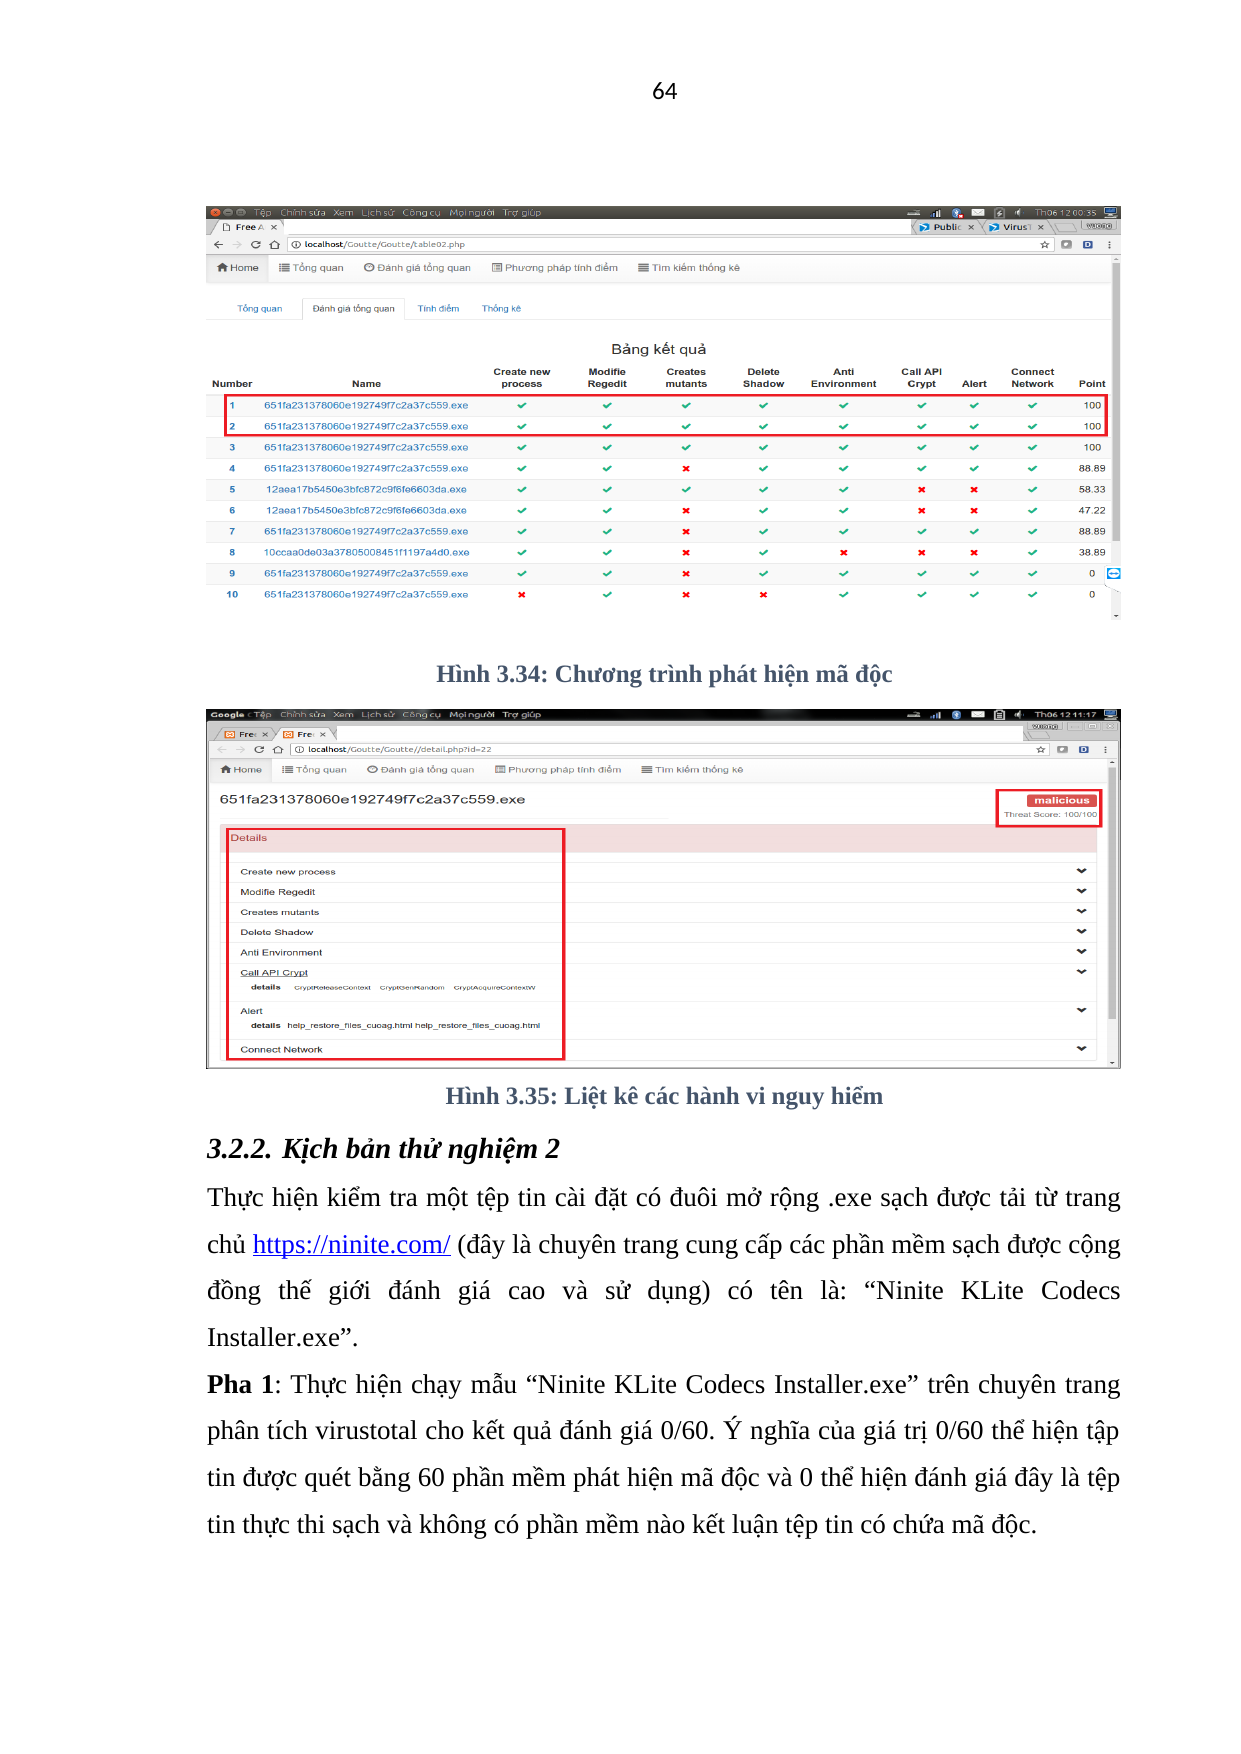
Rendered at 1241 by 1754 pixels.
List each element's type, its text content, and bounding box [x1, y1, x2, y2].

text Thực hiện kiểm tra một tệp tin cài đặt có đuôi mở rộng .exe sạch được tải từ trang chủ https://ninite.com/ (đây là chuyên trang cung cấp các phần mềm sạch được cộng đồng thế giới đánh giá cao và sử dụng) có tên là: “Ninite KLite Codecs Installer.exe”. [207, 1181, 1122, 1352]
picture [206, 206, 1121, 620]
text Pha 1: Thực hiện chạy mẫu “Ninite KLite Codecs Installer.exe” trên chuyên trang phân tích virustotal cho kết quả đánh giá 0/60. Ý nghĩa của giá trị 0/60 thể hiện tập tin được quét bằng 60 phần mềm phát hiện mã độc và 0 thể hiện đánh giá đây là tệp tin thực thi sạch và không có phần mềm nào kết luận tệp tin có chứa mã độc. [207, 1368, 1122, 1539]
list Kịch bản thử nghiệm 2 [207, 1131, 1122, 1164]
picture [206, 709, 1121, 1069]
